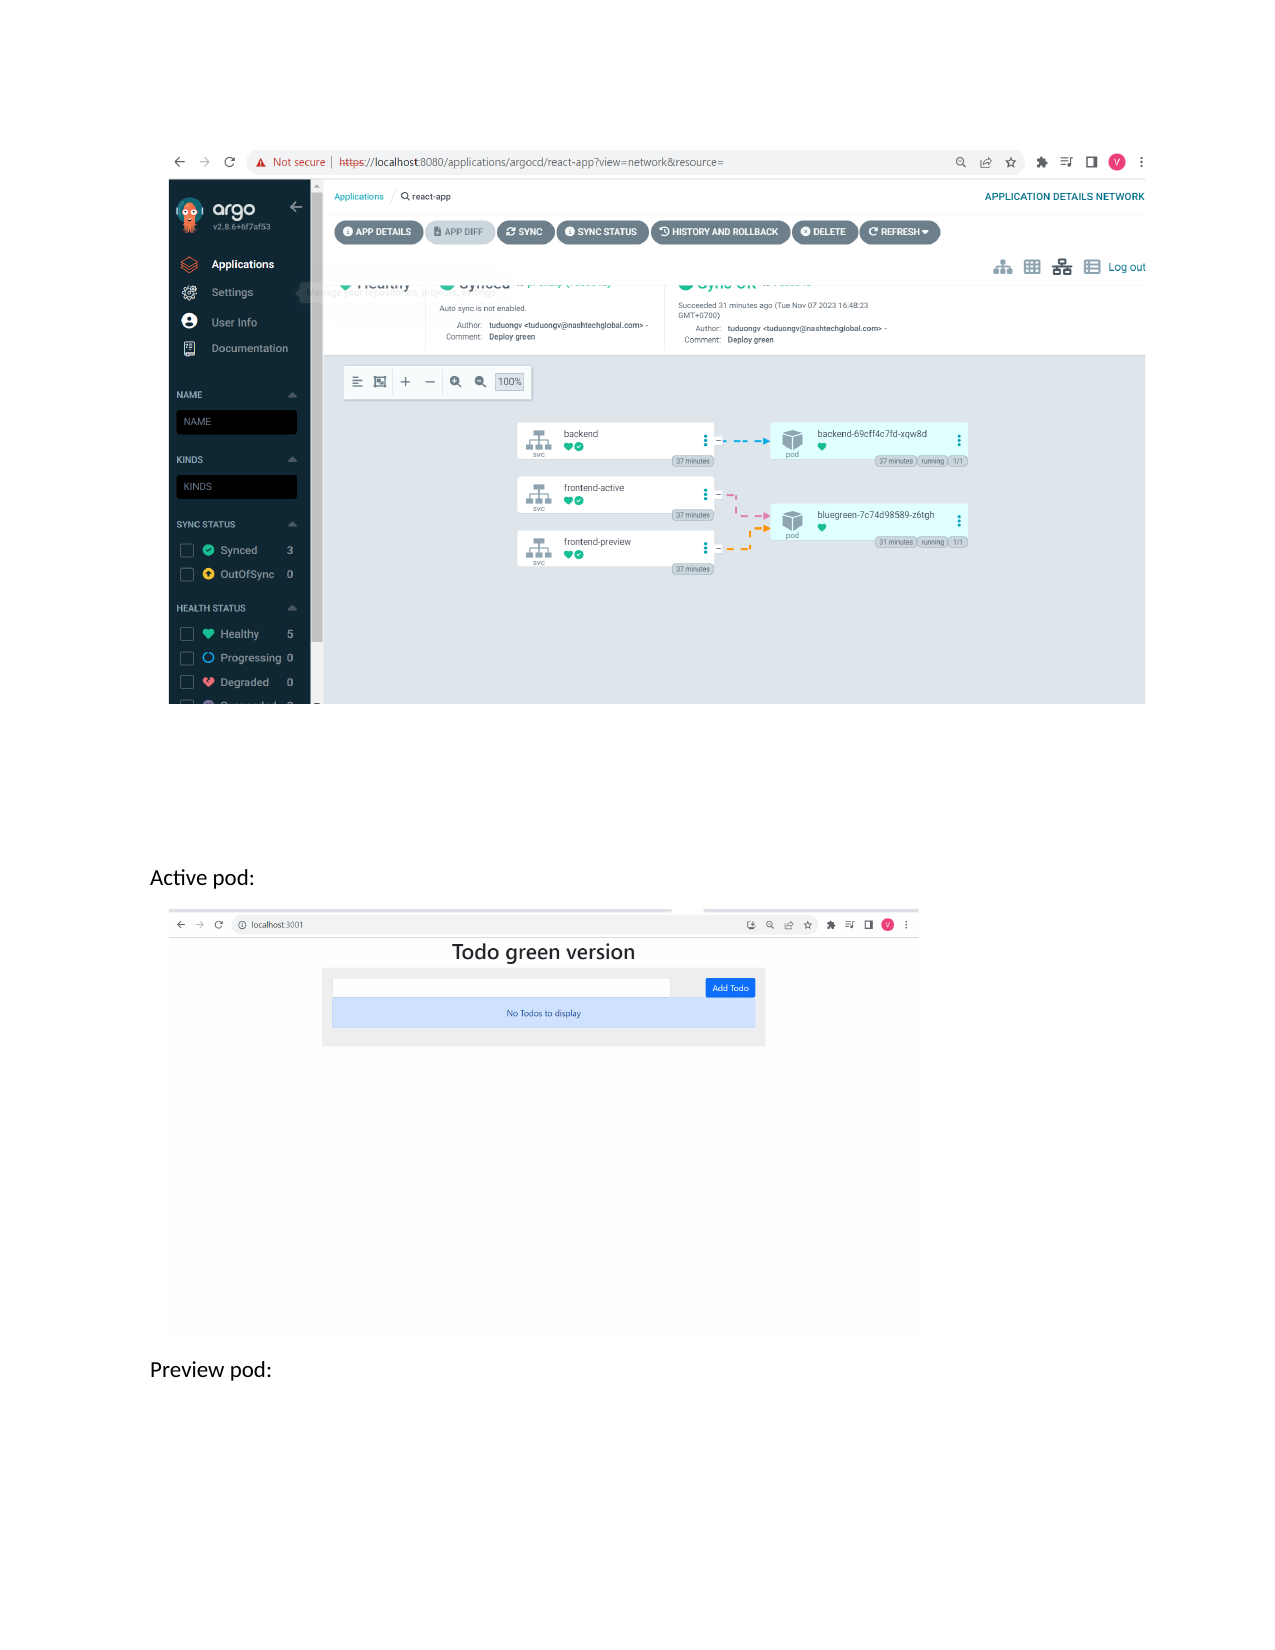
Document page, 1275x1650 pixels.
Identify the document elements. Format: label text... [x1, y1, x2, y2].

text Active pod: [150, 863, 1125, 891]
text Preview pod: [150, 1355, 1125, 1383]
